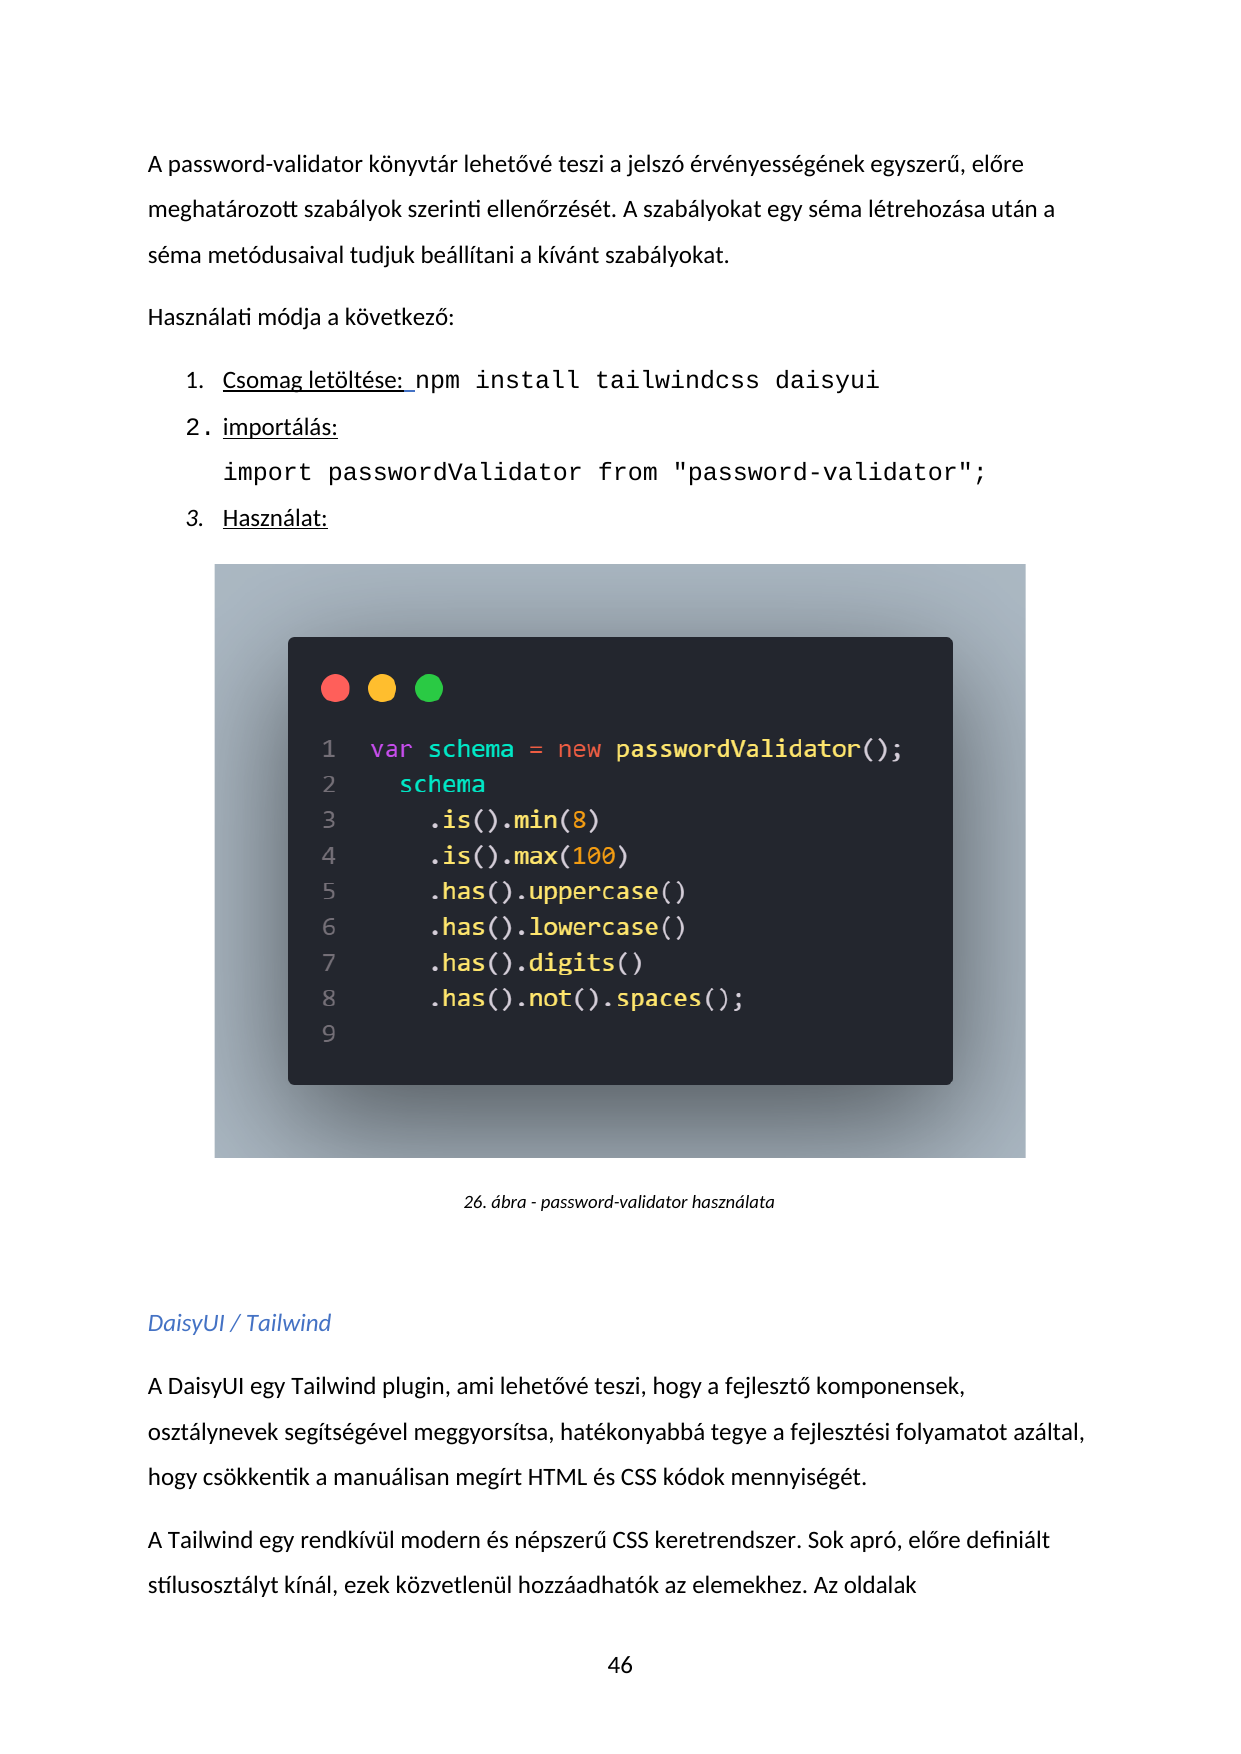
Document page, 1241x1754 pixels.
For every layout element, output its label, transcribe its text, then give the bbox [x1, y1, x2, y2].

text DaisyUI / Tailwind [148, 1307, 1092, 1338]
list Használat: [185, 502, 1092, 532]
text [148, 1524, 1092, 1600]
picture [214, 564, 1026, 1158]
list importálás: [185, 412, 1092, 443]
list import passwordValidator from "password-validator"; [223, 459, 1092, 487]
list Csomag letöltése: npm install tailwindcss daisyui [185, 364, 1092, 396]
text A password-validator könyvtár lehetővé teszi a jelszó érvényességének egyszerű, előre meghatározott szabályok szerinti ellenőrzését. A szabályokat egy séma létrehozása után a séma metódusaival tudjuk beállítani a kívánt szabályokat. [148, 148, 1092, 270]
text A DaisyUI egy Tailwind plugin, ami lehetővé teszi, hogy a fejlesztő komponensek, osztálynevek segítségével meggyorsítsa, hatékonyabbá tegye a fejlesztési folyamatot azáltal, hogy csökkentik a manuálisan megírt HTML és CSS kódok mennyiségét. [148, 1370, 1092, 1492]
text Használati módja a következő: [148, 302, 1092, 332]
